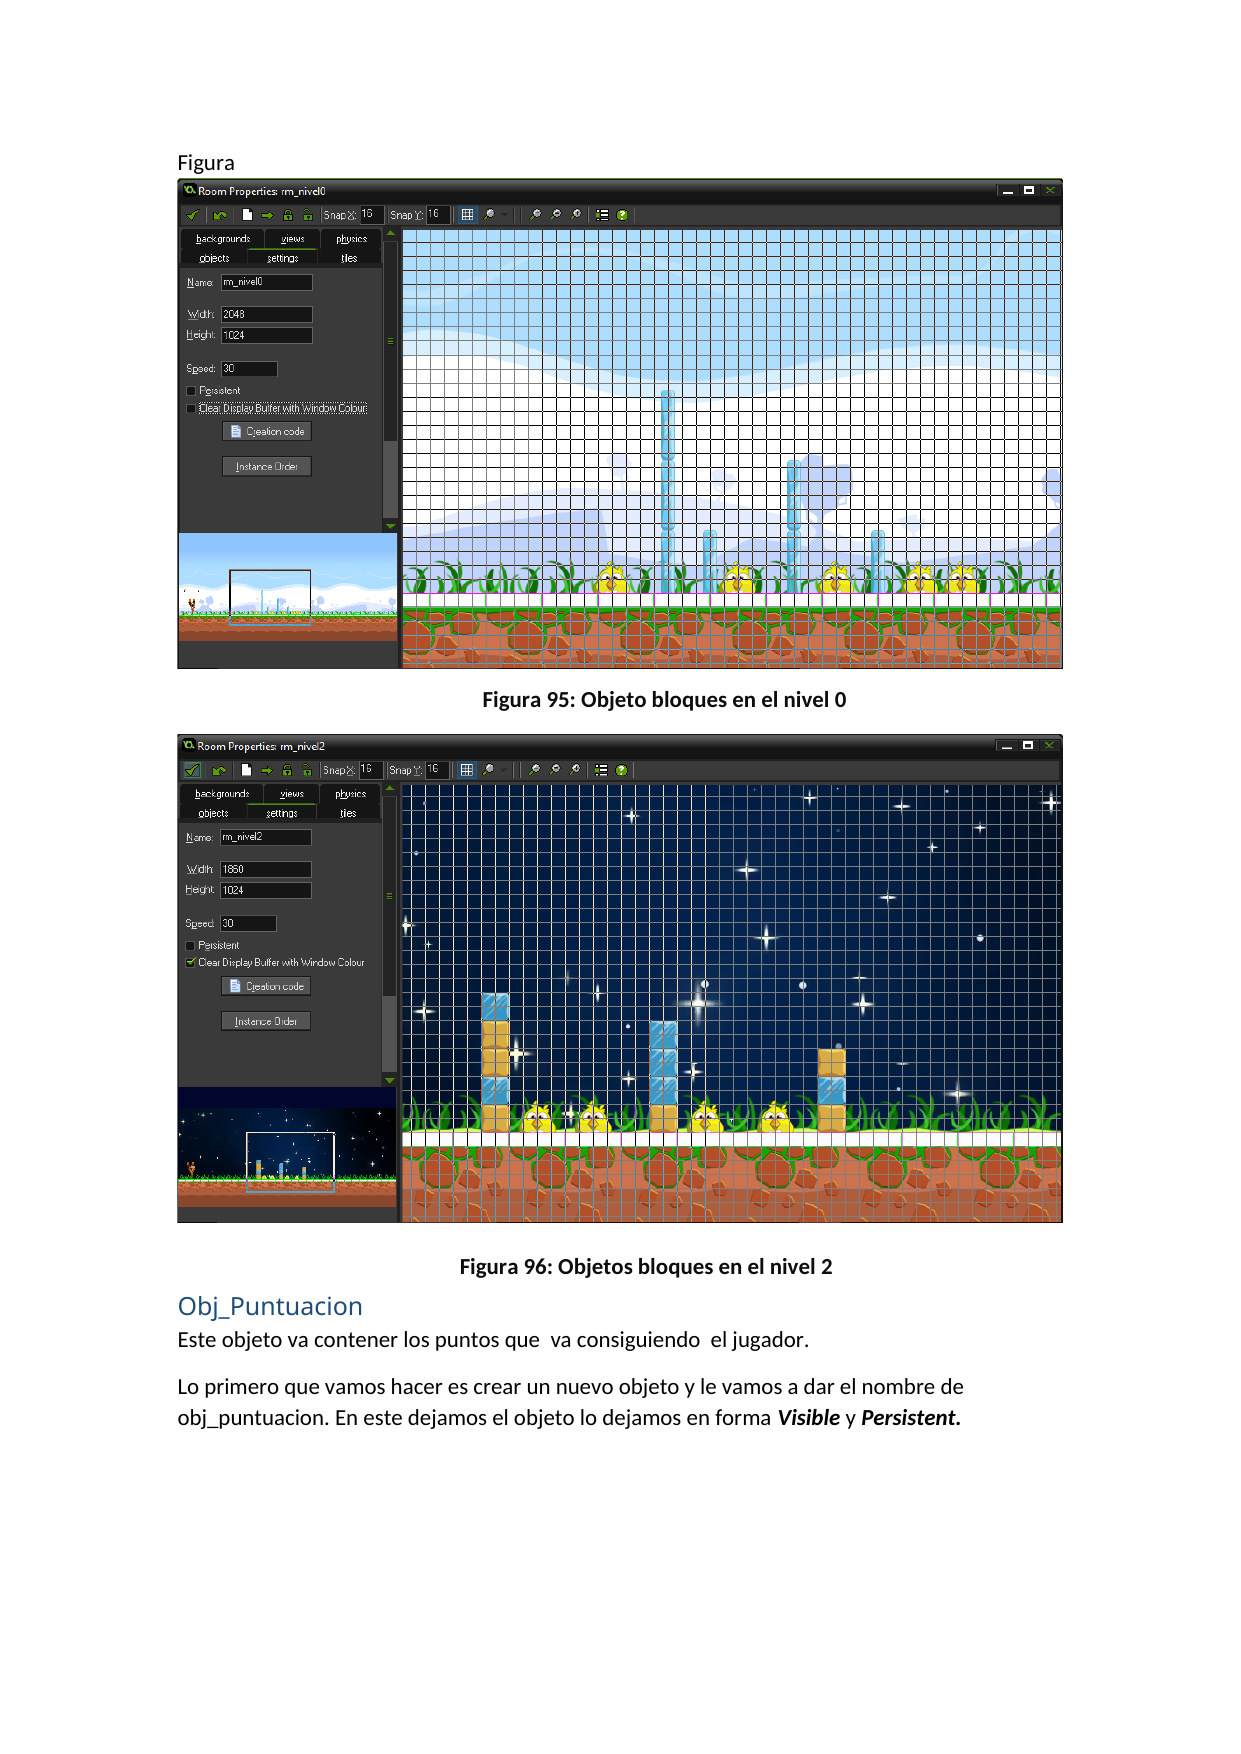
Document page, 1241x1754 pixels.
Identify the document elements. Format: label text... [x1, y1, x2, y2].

text Este objeto va contener los puntos que va consiguiendo el jugador. [177, 1326, 1063, 1353]
text Lo primero que vamos hacer es crear un nuevo objeto y le vamos a dar el nombre de obj_puntuacion. En este dejamos el objeto lo dejamos en forma Visible y Persistent. [177, 1372, 1063, 1431]
picture [177, 734, 1063, 1223]
picture [177, 177, 1063, 669]
subtitle Obj_Puntuacion [177, 1289, 1063, 1323]
text Figura [177, 148, 1063, 177]
